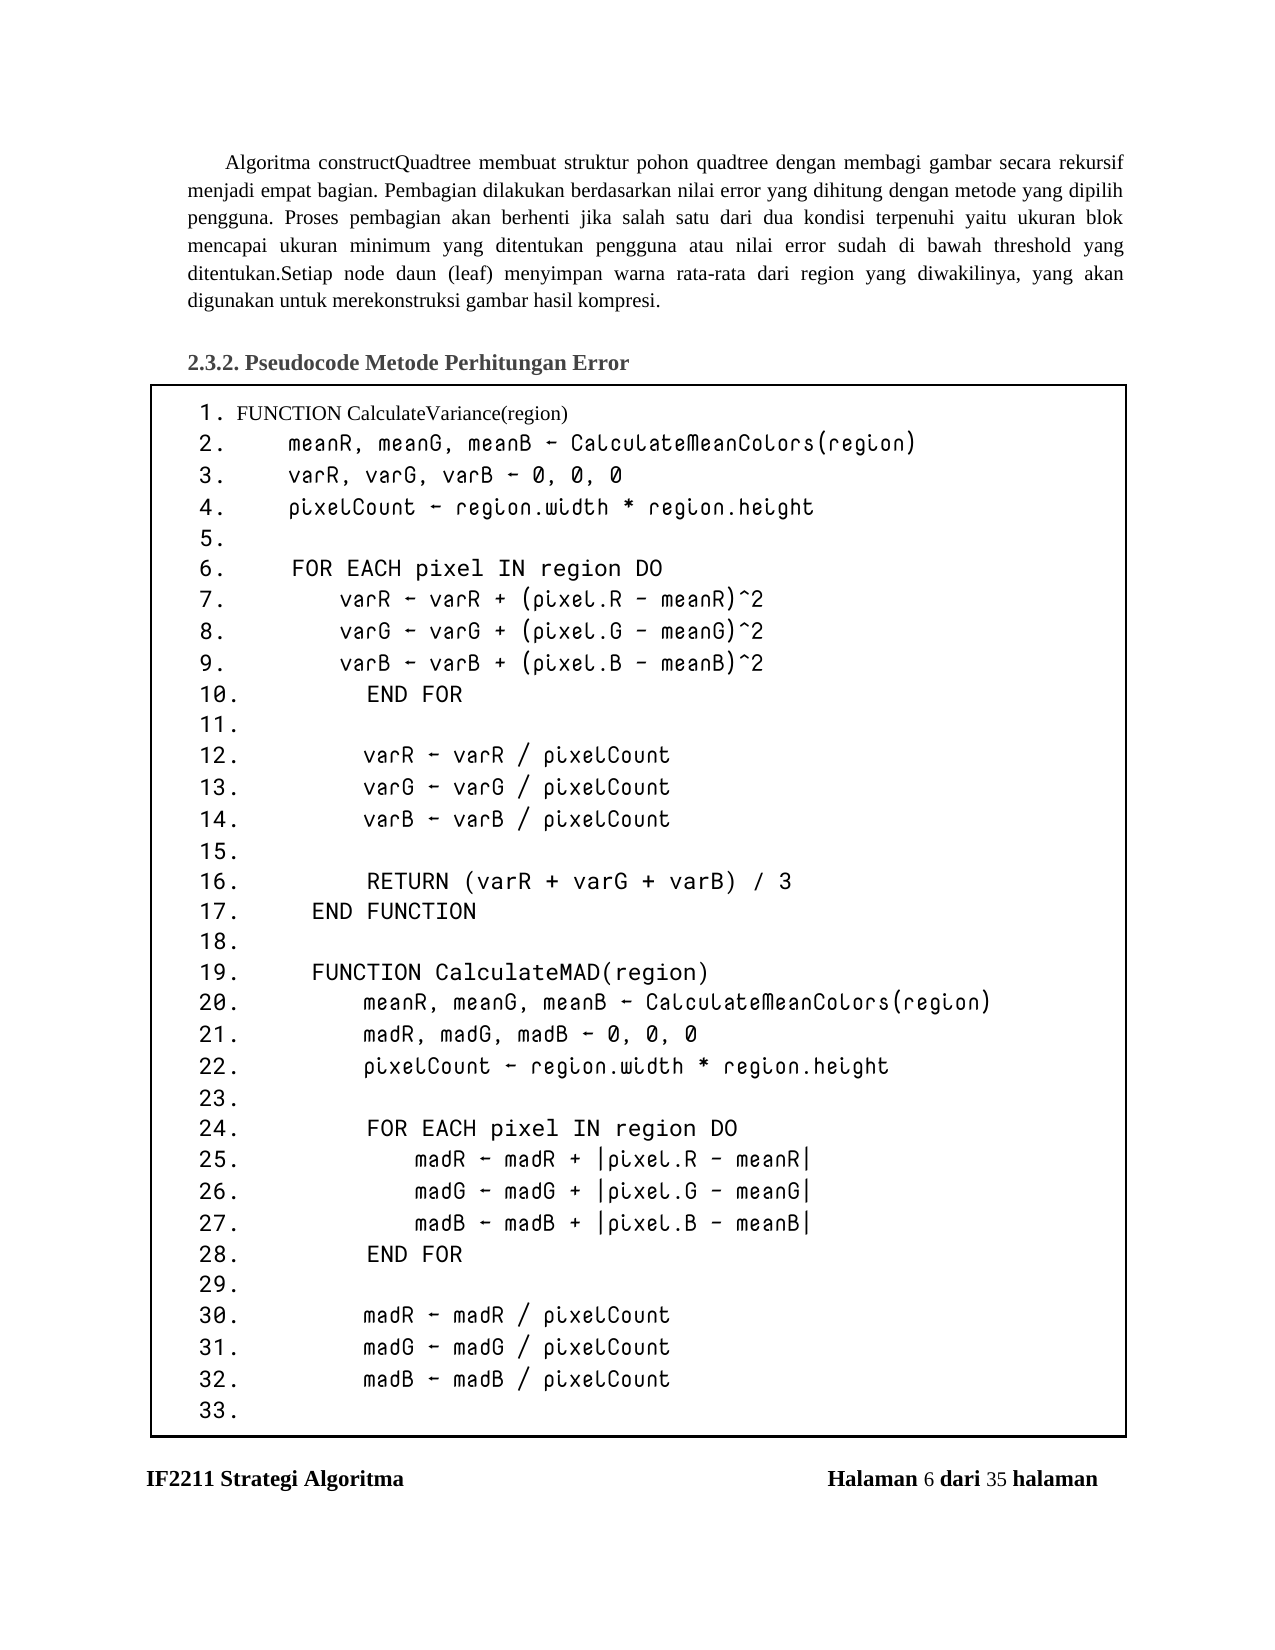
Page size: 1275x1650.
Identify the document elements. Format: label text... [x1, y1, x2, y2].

subtitle 2.3.2. Pseudocode Metode Perhitungan Error [187, 349, 1125, 375]
text Algoritma constructQuadtree membuat struktur pohon quadtree dengan membagi gambar secara rekursif menjadi empat bagian. Pembagian dilakukan berdasarkan nilai error yang dihitung dengan metode yang dipilih pengguna. Proses pembagian akan berhenti jika salah satu dari dua kondisi terpenuhi yaitu ukuran blok mencapai ukuran minimum yang ditentukan pengguna atau nilai error sudah di bawah threshold yang ditentukan.Setiap node daun (leaf) menyimpan warna rata-rata dari region yang diwakilinya, yang akan digunakan untuk merekonstruksi gambar hasil kompresi. [187, 150, 1125, 312]
